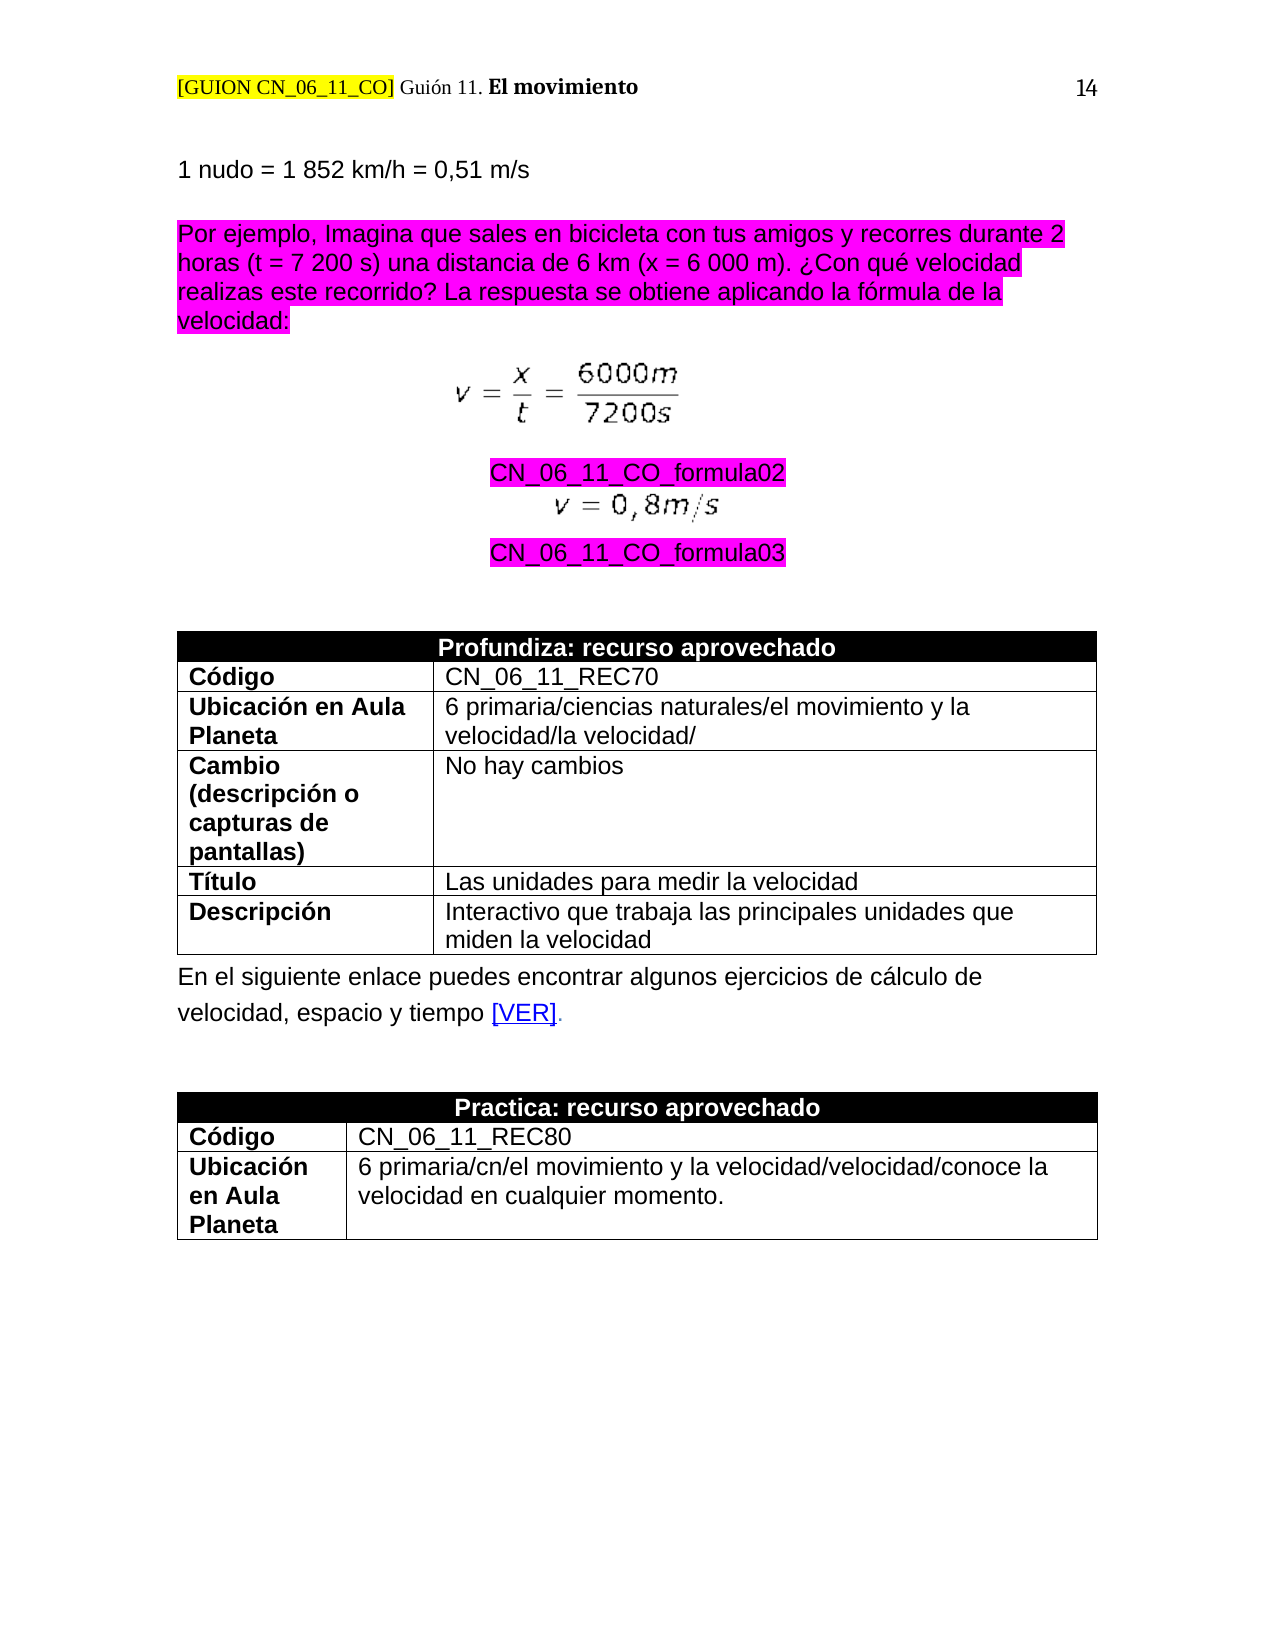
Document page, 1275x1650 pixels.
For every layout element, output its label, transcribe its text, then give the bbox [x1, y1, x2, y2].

table_cell Código [178, 1123, 346, 1151]
table_cell Las unidades para medir la velocidad [434, 867, 1096, 895]
table_cell Interactivo que trabaja las principales unidades que miden la velocidad [434, 896, 1096, 954]
table_cell No hay cambios [434, 751, 1096, 866]
picture [177, 355, 959, 431]
text 1 nudo = 1 852 km/h = 0,51 m/s [177, 148, 1098, 183]
picture [246, 487, 1029, 531]
table_header Profundiza: recurso aprovechado [178, 633, 1096, 661]
table_cell Descripción [178, 896, 433, 954]
table_cell Código [178, 662, 433, 691]
text En el siguiente enlace puedes encontrar algunos ejercicios de cálculo de velocidad, espacio y tiempo [VER]. [177, 955, 1098, 1027]
table_cell 6 primaria/ciencias naturales/el movimiento y la velocidad/la velocidad/ [434, 692, 1096, 749]
table_cell Cambio (descripción o capturas de pantallas) [178, 751, 433, 866]
text CN_06_11_CO_formula03 [177, 531, 1098, 567]
table_cell Ubicación en Aula Planeta [178, 692, 433, 749]
table_cell Título [178, 867, 433, 895]
table_header Practica: recurso aprovechado [178, 1093, 1097, 1121]
table_cell 6 primaria/cn/el movimiento y la velocidad/velocidad/conoce la velocidad en cualquier momento. [347, 1152, 1097, 1238]
table_cell CN_06_11_REC70 [434, 662, 1096, 691]
table_cell Ubicación en Aula Planeta [178, 1152, 346, 1238]
text Por ejemplo, Imagina que sales en bicicleta con tus amigos y recorres durante 2 horas (t = 7 200 s) una distancia de 6 km (x = 6 000 m). ¿Con qué velocidad realizas este recorrido? La respuesta se obtiene aplicando la fórmula de la velocidad: [177, 219, 1098, 334]
table_cell CN_06_11_REC80 [347, 1123, 1097, 1151]
text CN_06_11_CO_formula02 [177, 451, 1098, 487]
